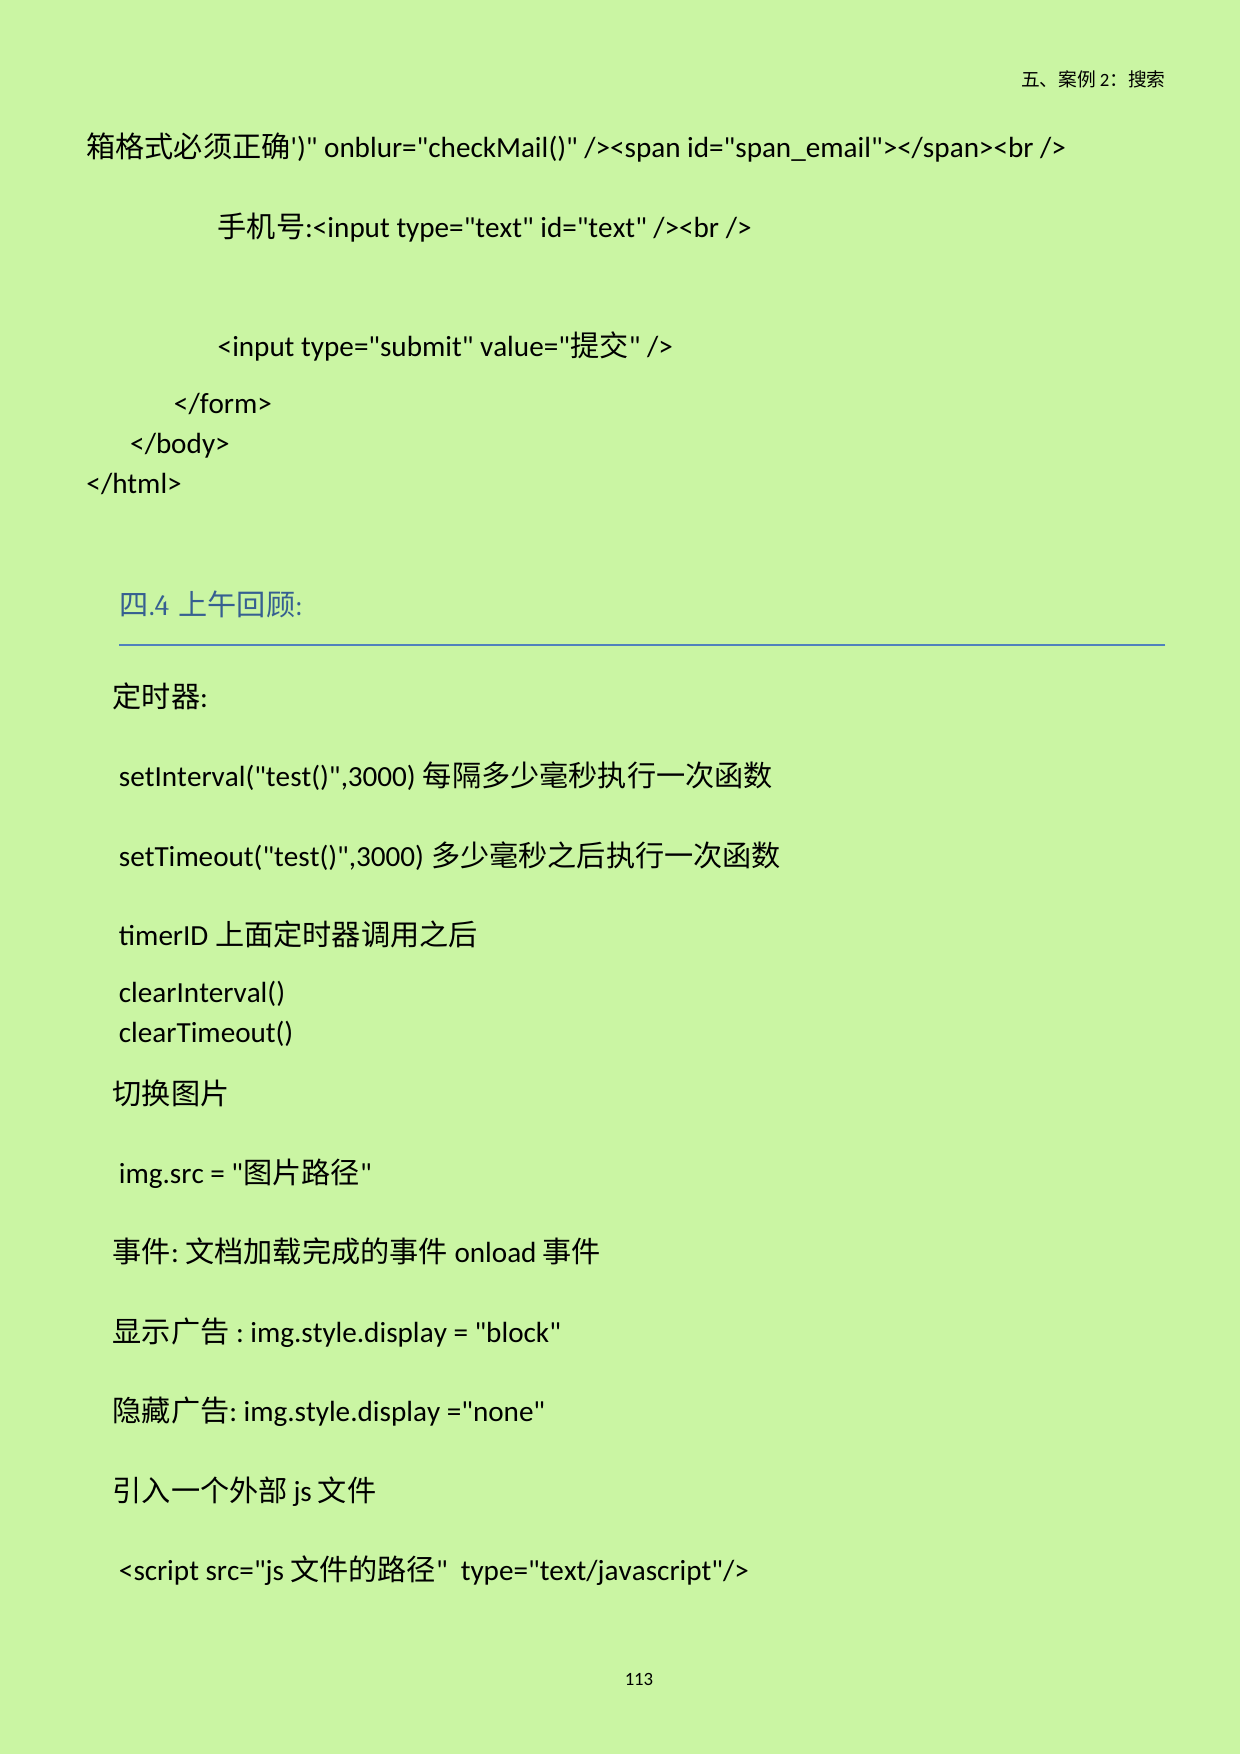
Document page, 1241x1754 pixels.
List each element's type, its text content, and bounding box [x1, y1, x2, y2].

text ​ timerID 上面定时器调用之后 [75, 893, 1165, 972]
subtitle 上午回顾: [119, 563, 1165, 644]
text 显示广告 : img.style.display = "block" [75, 1290, 1165, 1369]
text ​ setTimeout("test()",3000) 多少毫秒之后执行一次函数 [75, 813, 1165, 893]
text 定时器: [75, 655, 1165, 734]
text 引入一个外部js文件 [75, 1448, 1165, 1528]
text ​ setInterval("test()",3000) 每隔多少毫秒执行一次函数 [75, 734, 1165, 813]
text ​ img.src = "图片路径" [75, 1131, 1165, 1210]
text 隐藏广告: img.style.display ="none" [75, 1369, 1165, 1448]
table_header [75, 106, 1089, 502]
text ​ clearTimeout() [75, 1012, 1165, 1052]
text 事件: 文档加载完成的事件 onload事件 [75, 1210, 1165, 1290]
text ​ clearInterval() [75, 972, 1165, 1012]
text 切换图片 [75, 1052, 1165, 1131]
text <script src="js文件的路径" type="text/javascript"/> [75, 1528, 1165, 1607]
